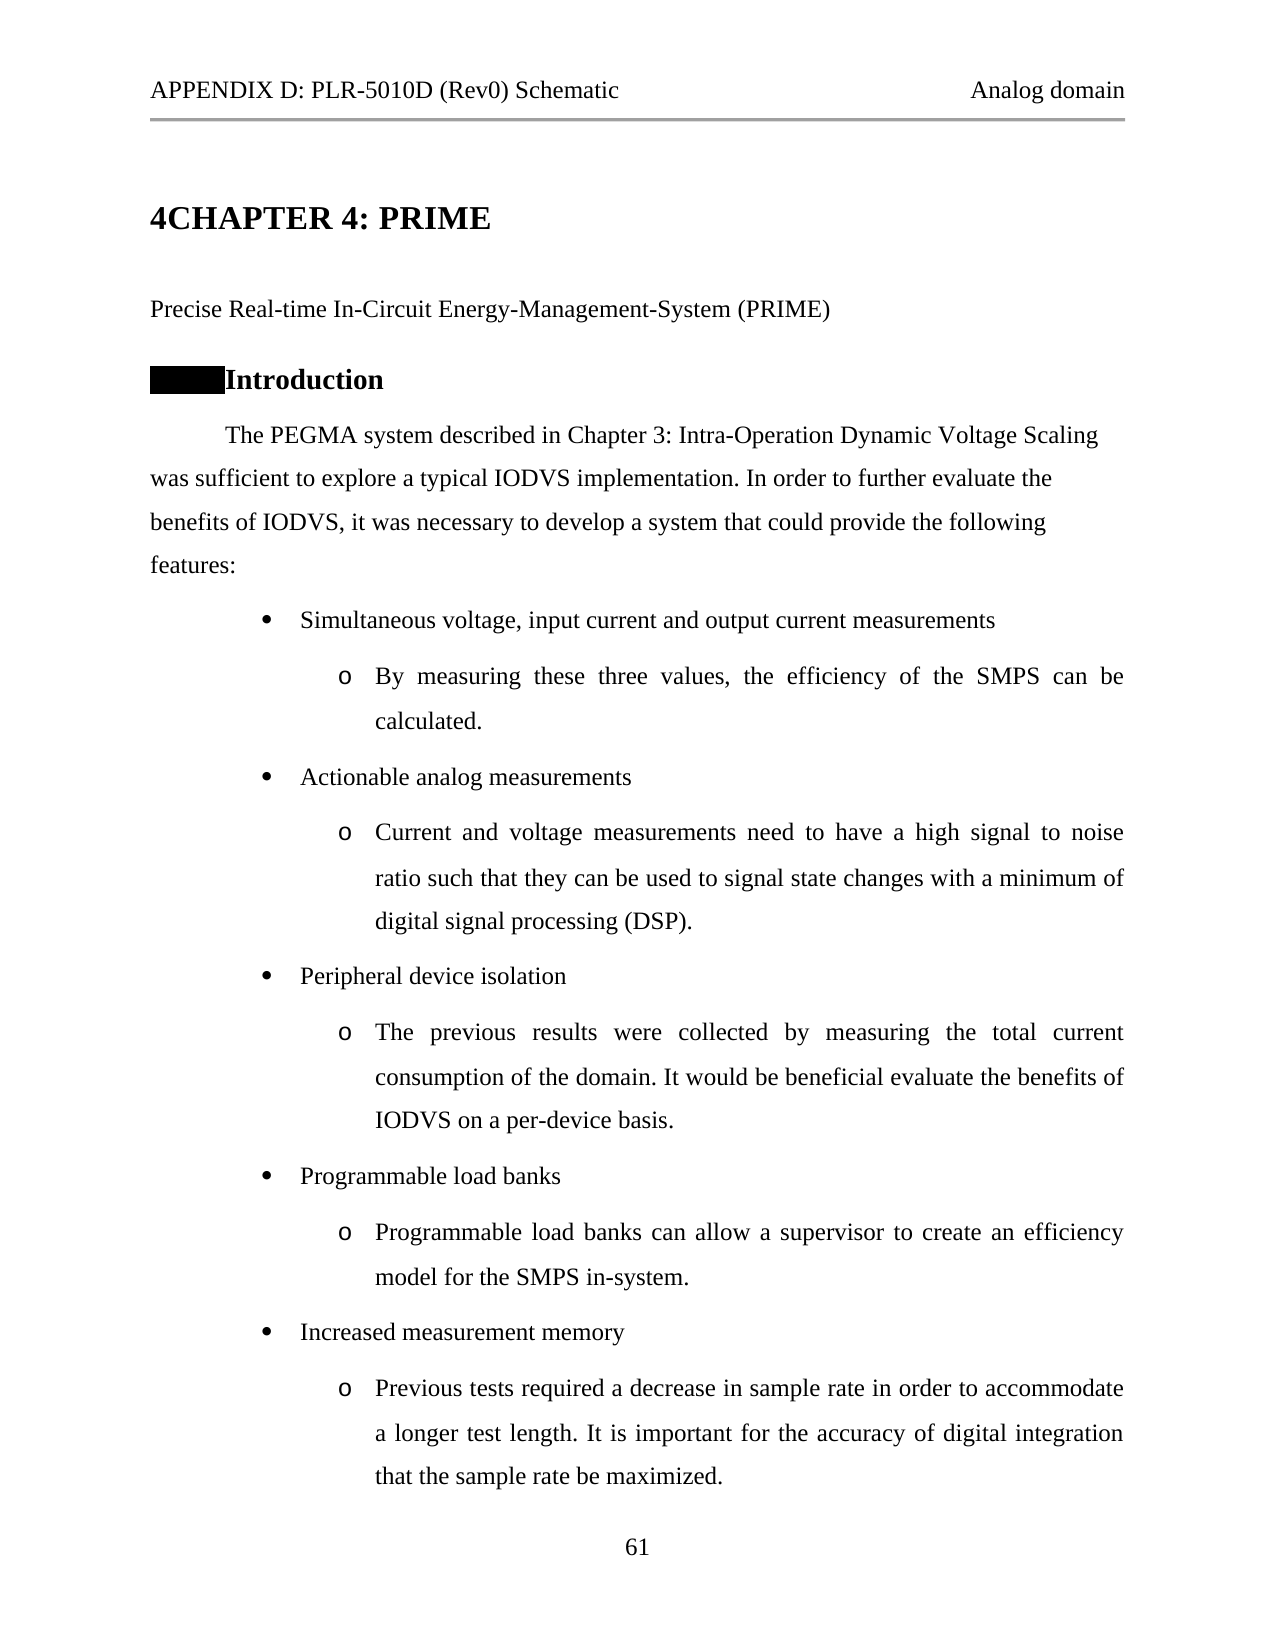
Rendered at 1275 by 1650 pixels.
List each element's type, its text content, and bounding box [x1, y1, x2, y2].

list Current and voltage measurements need to have a high signal to noise ratio such that they can be used to signal state changes with a minimum of digital signal processing (DSP). [337, 817, 1125, 934]
subtitle Introduction [150, 362, 1125, 395]
list Peripheral device isolation [262, 961, 1125, 990]
list By measuring these three values, the efficiency of the SMPS can be calculated. [337, 661, 1125, 735]
text Precise Real-time In-Circuit Energy-Management-System (PRIME) [150, 294, 1125, 322]
text The PEGMA system described in Chapter 3: Intra-Operation Dynamic Voltage Scaling was sufficient to explore a typical IODVS implementation. In order to further evaluate the benefits of IODVS, it was necessary to develop a system that could provide the following features: [150, 420, 1125, 578]
list Programmable load banks can allow a supervisor to create an efficiency model for the SMPS in-system. [337, 1217, 1125, 1291]
list Previous tests required a decrease in sample rate in order to accommodate a longer test length. It is important for the accuracy of digital integration that the sample rate be maximized. [337, 1373, 1125, 1490]
list The previous results were collected by measuring the total current consumption of the domain. It would be beneficial evaluate the benefits of IODVS on a per-device basis. [337, 1017, 1125, 1134]
list Programmable load banks [262, 1161, 1125, 1190]
list Simultaneous voltage, input current and output current measurements [262, 605, 1125, 634]
list Increased measurement memory [262, 1317, 1125, 1346]
list Actionable analog measurements [262, 762, 1125, 791]
subtitle Chapter 4: PRIME [150, 199, 1125, 237]
